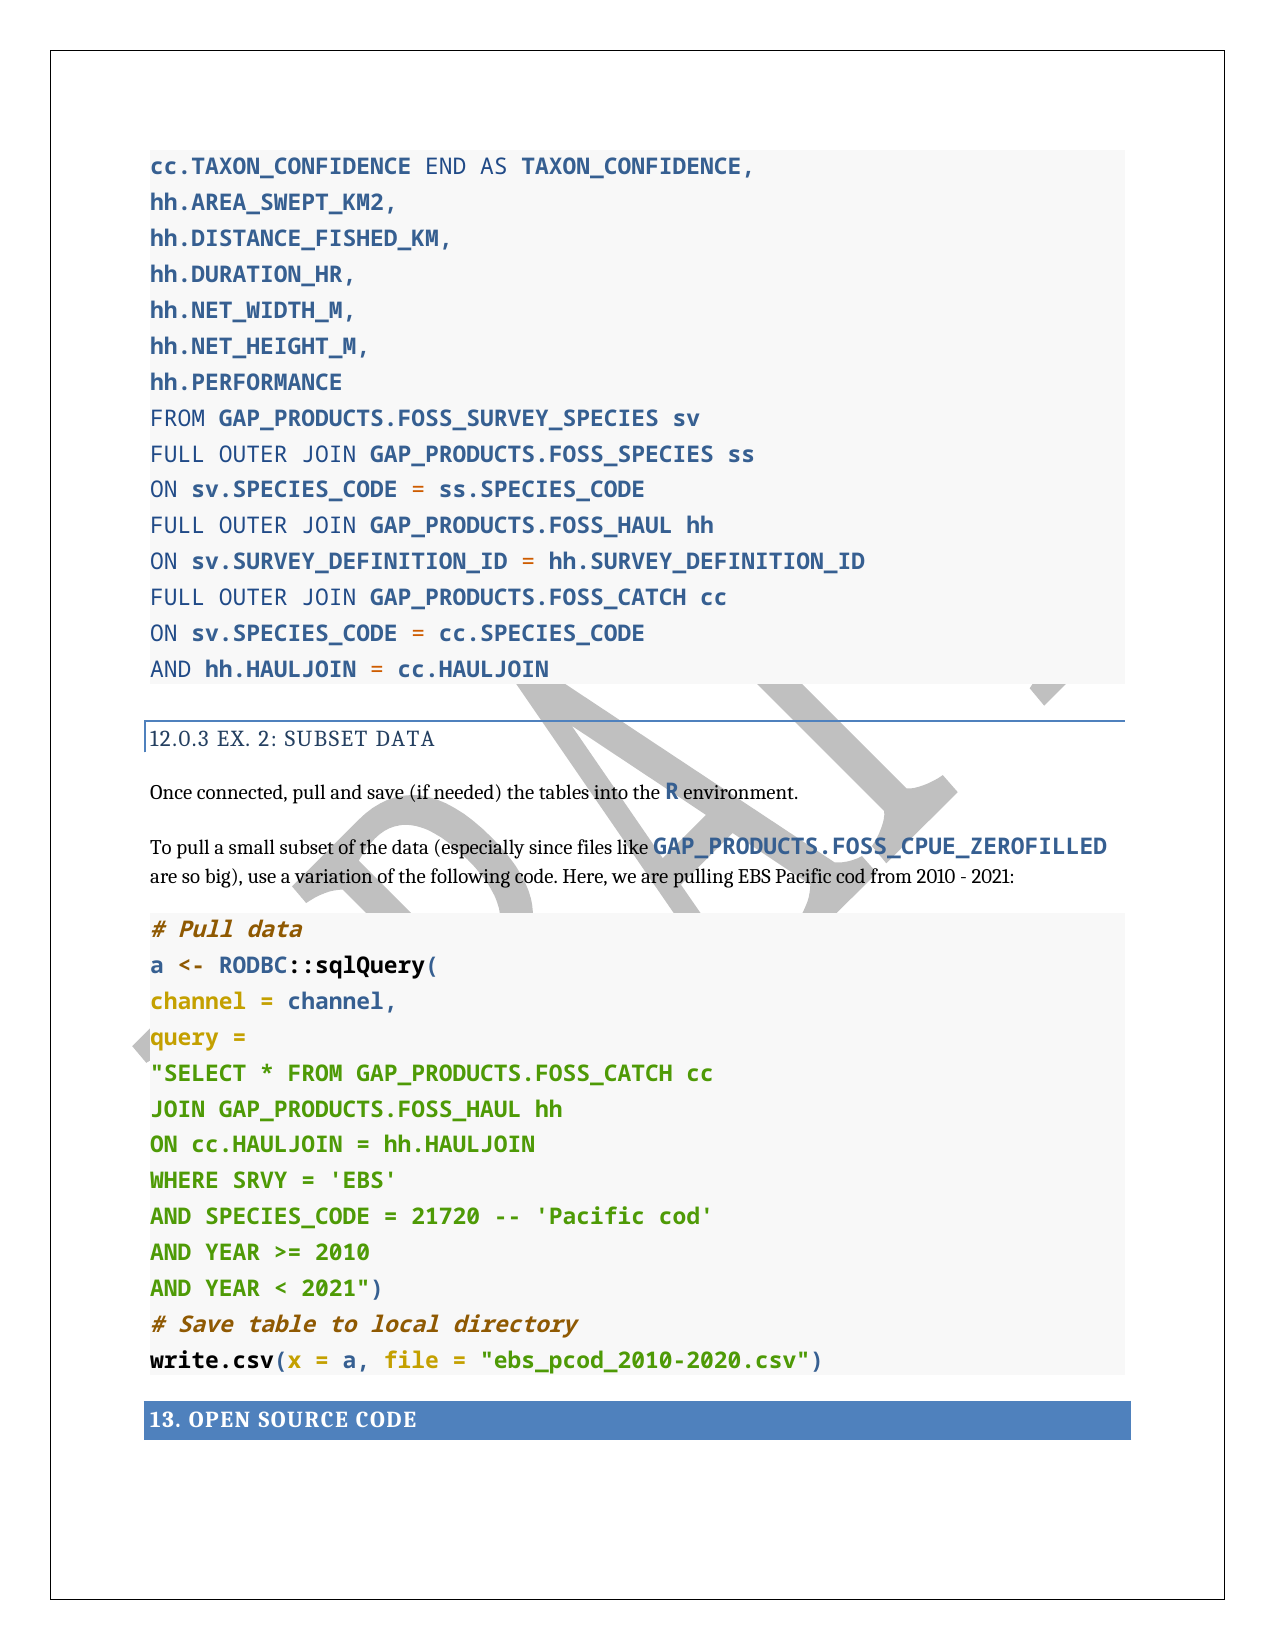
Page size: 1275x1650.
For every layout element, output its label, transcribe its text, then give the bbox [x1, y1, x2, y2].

text # Pull data a <- RODBC::sqlQuery( channel = channel, query = "SELECT * FROM GAP_PRODUCTS.FOSS_CATCH cc JOIN GAP_PRODUCTS.FOSS_HAUL hh ON cc.HAULJOIN = hh.HAULJOIN WHERE SRVY = 'EBS' AND SPECIES_CODE = 21720 -- 'Pacific cod' AND YEAR >= 2010 AND YEAR < 2021") # Save table to local directory write.csv(x = a, file = "ebs_pcod_2010-2020.csv") [150, 913, 1125, 1375]
subtitle 12.0.3 Ex. 2: Subset data [146, 722, 1125, 752]
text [150, 150, 1125, 684]
subtitle 13. Open source code [150, 1407, 1125, 1433]
text To pull a small subset of the data (especially since files like GAP_PRODUCTS.FOSS_CPUE_ZEROFILLED are so big), use a variation of the following code. Here, we are pulling EBS Pacific cod from 2010 - 2021: [150, 830, 1125, 888]
text Once connected, pull and save (if needed) the tables into the R environment. [150, 775, 1125, 806]
